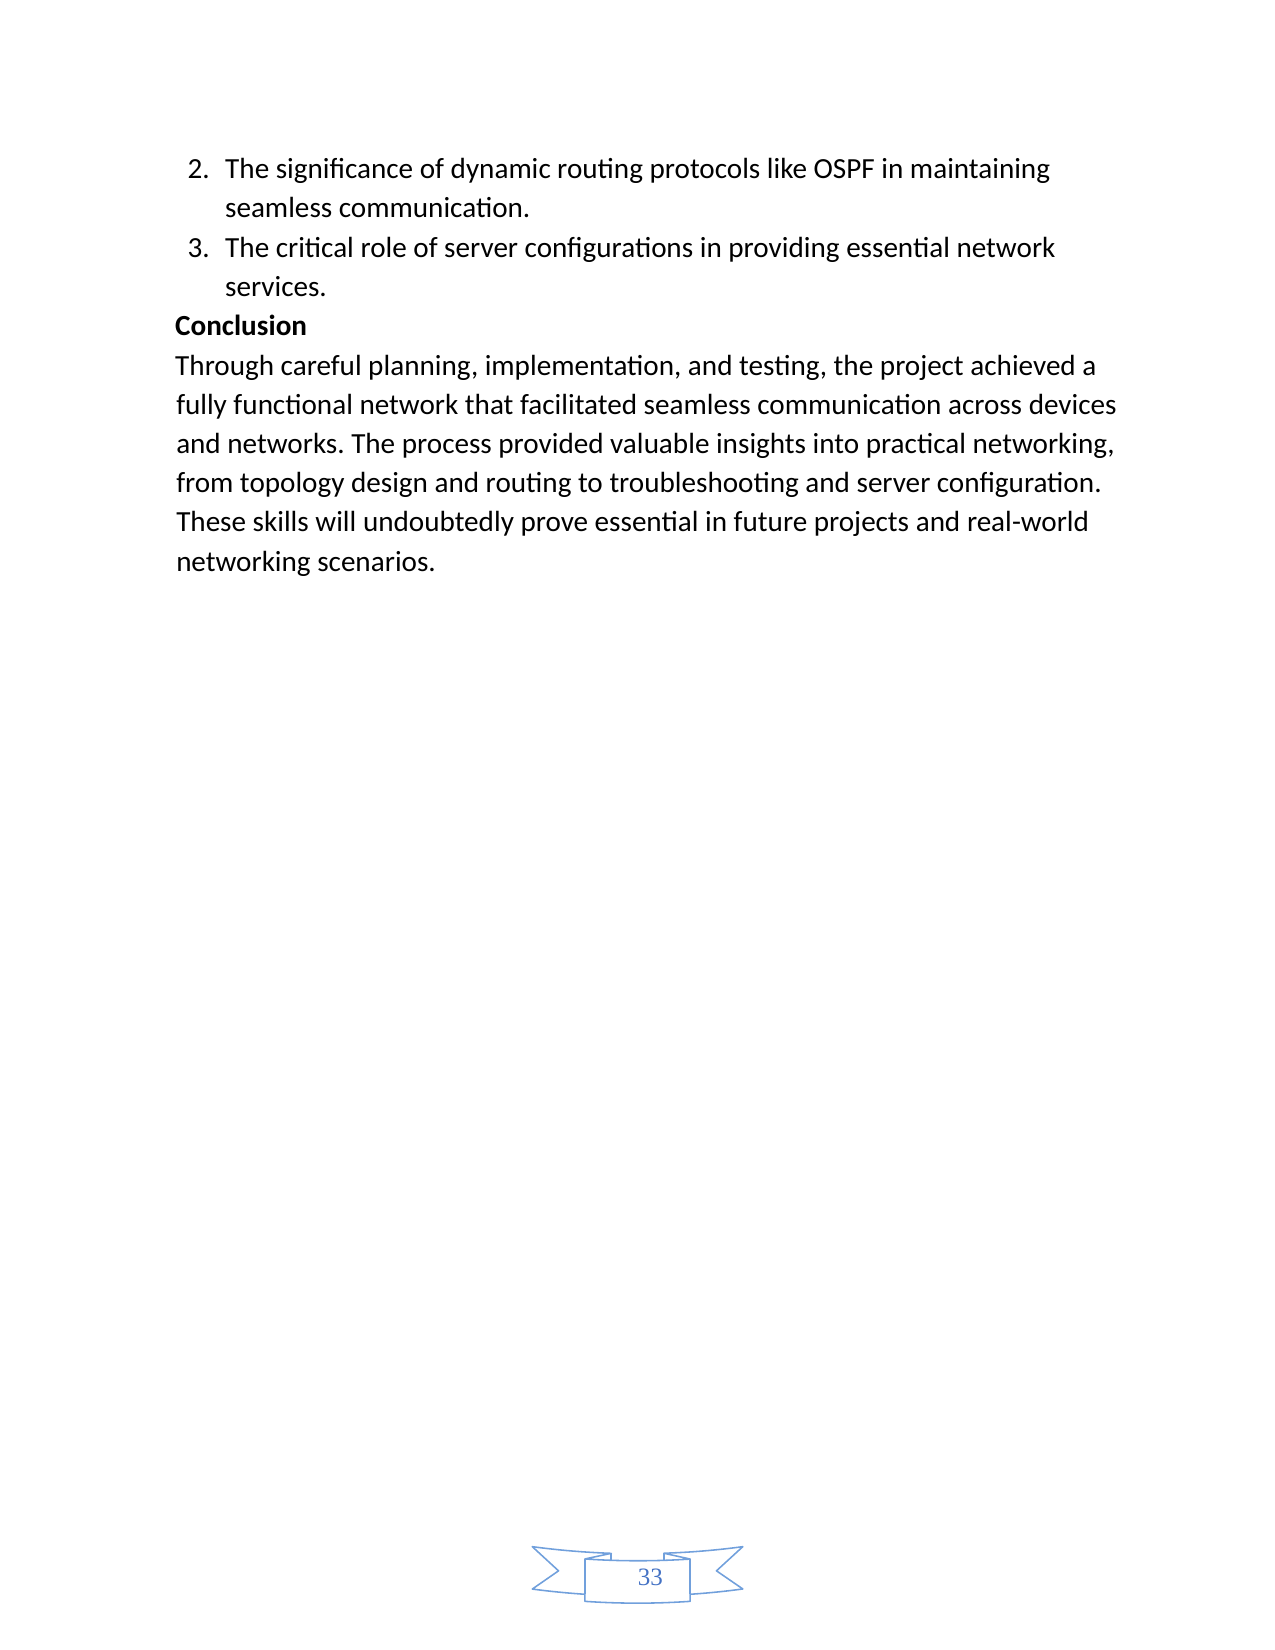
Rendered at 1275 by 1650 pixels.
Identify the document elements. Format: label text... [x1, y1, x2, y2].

text Through careful planning, implementation, and testing, the project achieved a fully functional network that facilitated seamless communication across devices and networks. The process provided valuable insights into practical networking, from topology design and routing to troubleshooting and server configuration. These skills will undoubtedly prove essential in future projects and real-world networking scenarios. [175, 347, 1125, 578]
text Conclusion [175, 307, 1125, 343]
list The significance of dynamic routing protocols like OSPF in maintaining seamless communication. [187, 150, 1125, 225]
list The critical role of server configurations in providing essential network services. [187, 229, 1125, 303]
